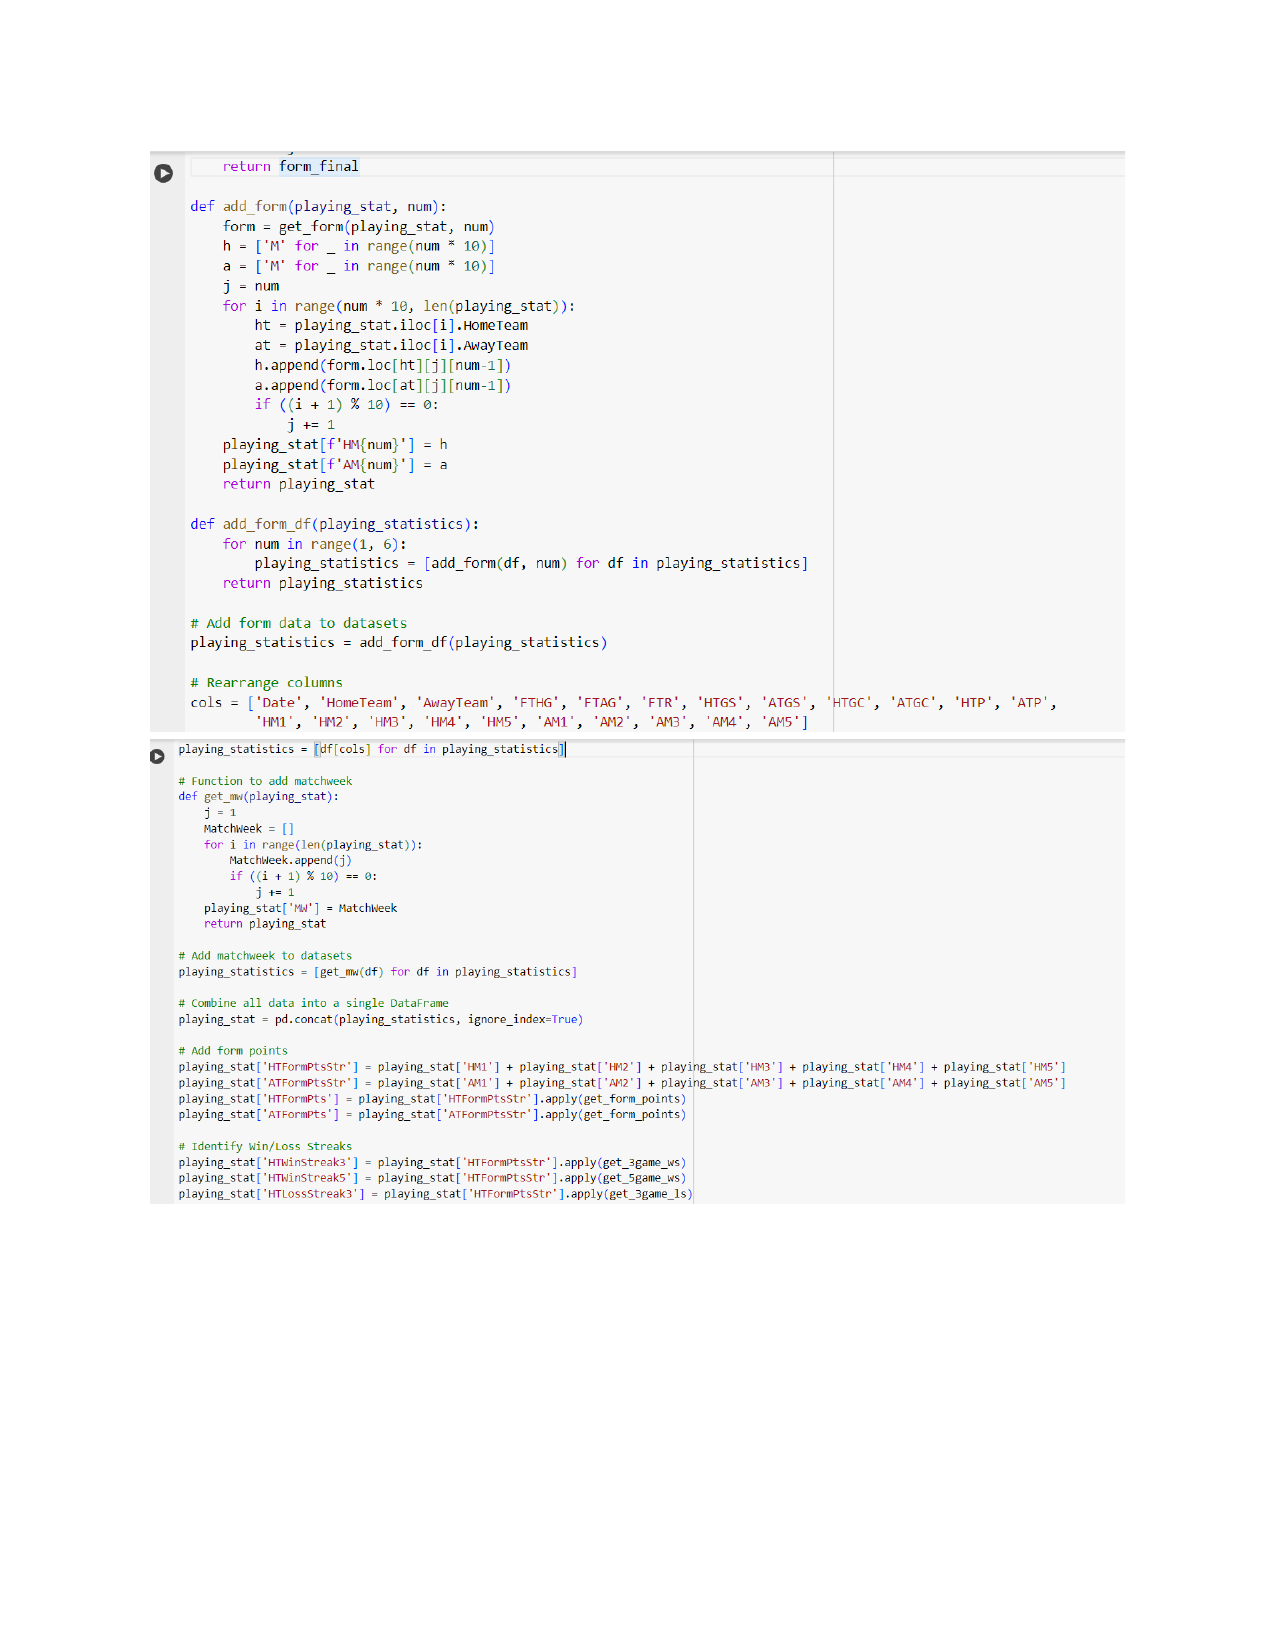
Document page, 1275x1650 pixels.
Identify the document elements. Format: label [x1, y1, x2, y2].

picture [150, 735, 1125, 1204]
picture [150, 150, 1125, 732]
